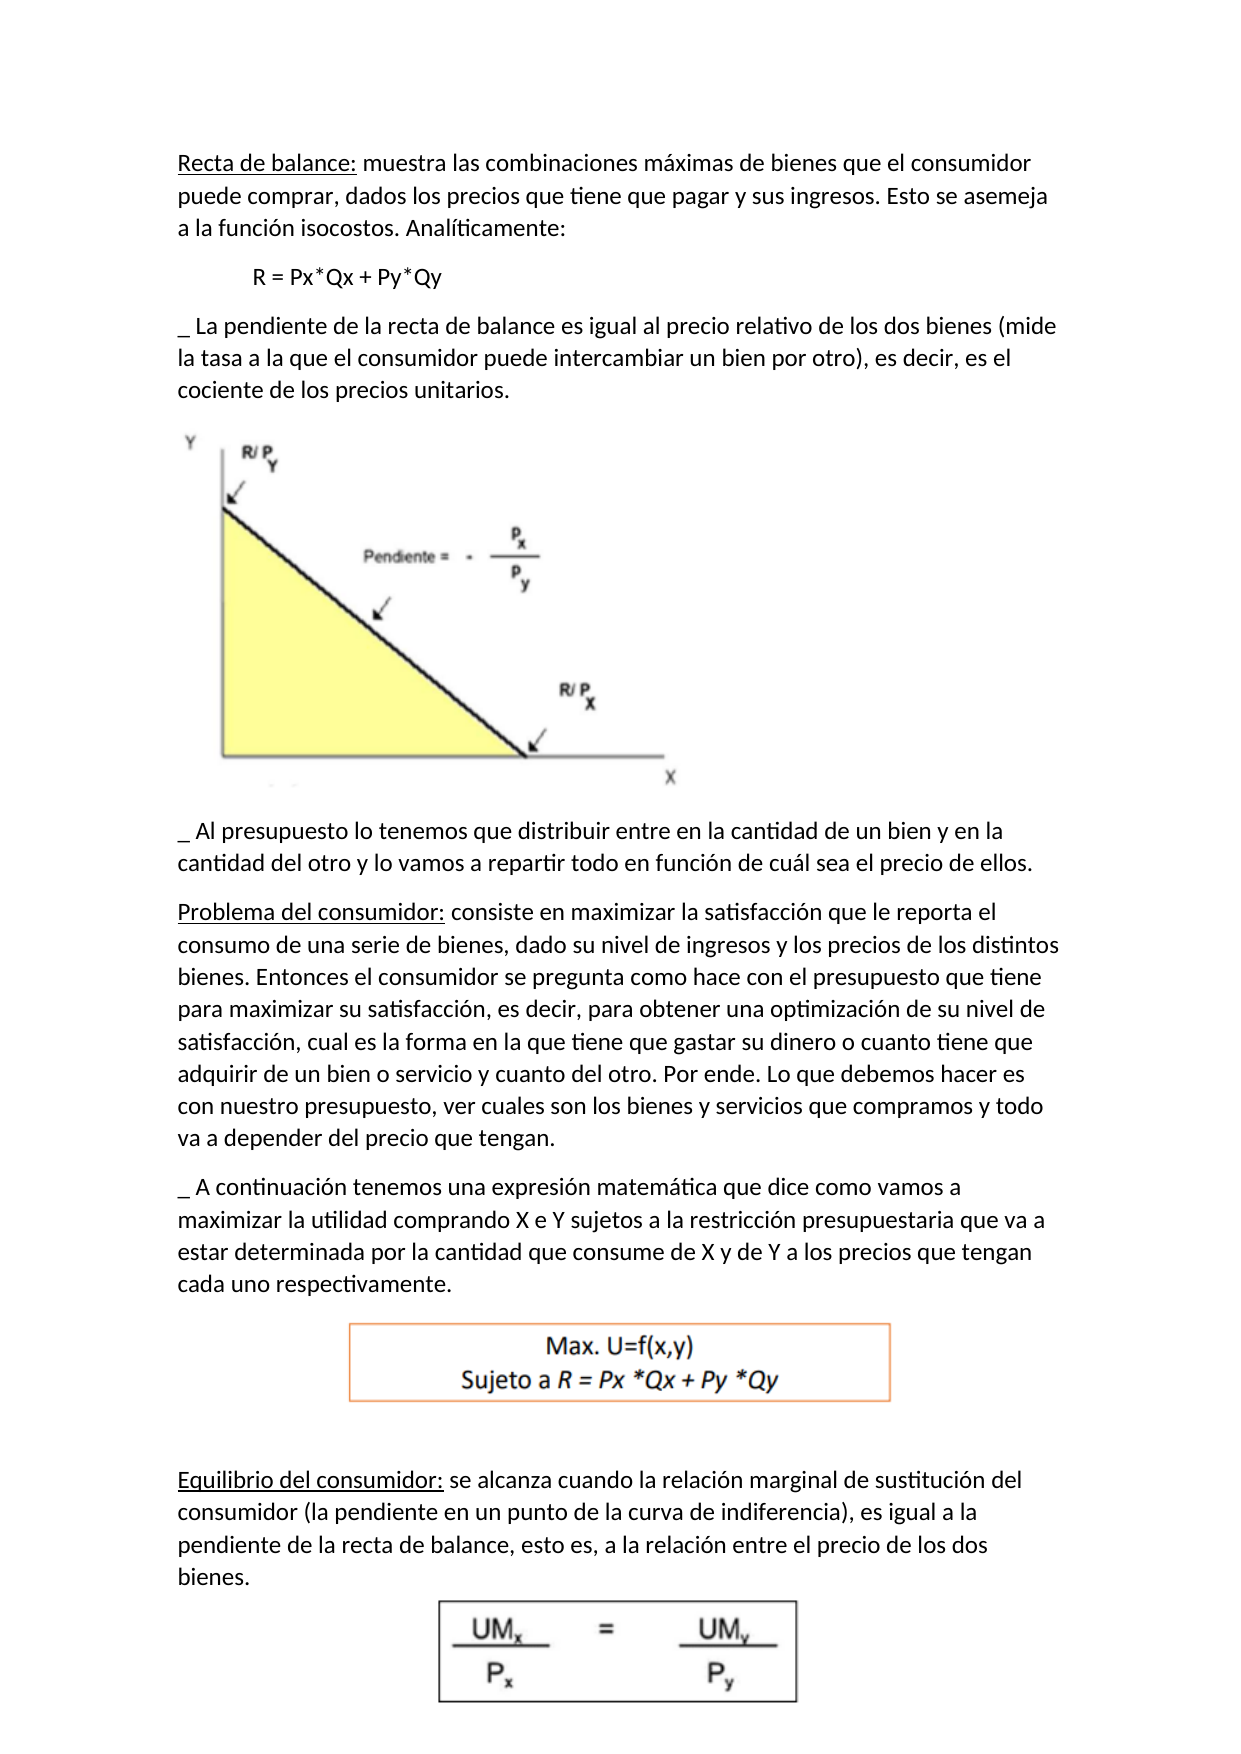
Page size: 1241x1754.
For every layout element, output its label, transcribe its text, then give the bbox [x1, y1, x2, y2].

picture [176, 423, 688, 797]
text Equilibrio del consumidor: se alcanza cuando la relación marginal de sustitución del consumidor (la pendiente en un punto de la curva de indiferencia), es igual a la pendiente de la recta de balance, esto es, a la relación entre el precio de los dos bienes. [177, 1464, 1063, 1592]
text _ Al presupuesto lo tenemos que distribuir entre en la cantidad de un bien y en la cantidad del otro y lo vamos a repartir todo en función de cuál sea el precio de ellos. [177, 815, 1063, 878]
text Recta de balance: muestra las combinaciones máximas de bienes que el consumidor puede comprar, dados los precios que tiene que pagar y sus ingresos. Esto se asemeja a la función isocostos. Analíticamente: [177, 148, 1063, 243]
text Problema del consumidor: consiste en maximizar la satisfacción que le reporta el consumo de una serie de bienes, dado su nivel de ingresos y los precios de los distintos bienes. Entonces el consumidor se pregunta como hace con el presupuesto que tiene para maximizar su satisfacción, es decir, para obtener una optimización de su nivel de satisfacción, cual es la forma en la que tiene que gastar su dinero o cuanto tiene que adquirir de un bien o servicio y cuanto del otro. Por ende. Lo que debemos hacer es con nuestro presupuesto, ver cuales son los bienes y servicios que compramos y todo va a depender del precio que tengan. [177, 897, 1063, 1153]
text _ A continuación tenemos una expresión matemática que dice como vamos a maximizar la utilidad comprando X e Y sujetos a la restricción presupuestaria que va a estar determinada por la cantidad que consume de X y de Y a los precios que tengan cada uno respectivamente. [177, 1172, 1063, 1299]
list R = Px*Qx + Py*Qy [252, 261, 1063, 292]
picture [343, 1318, 895, 1406]
picture [434, 1596, 805, 1709]
text _ La pendiente de la recta de balance es igual al precio relativo de los dos bienes (mide la tasa a la que el consumidor puede intercambiar un bien por otro), es decir, es el cociente de los precios unitarios. [177, 310, 1063, 405]
